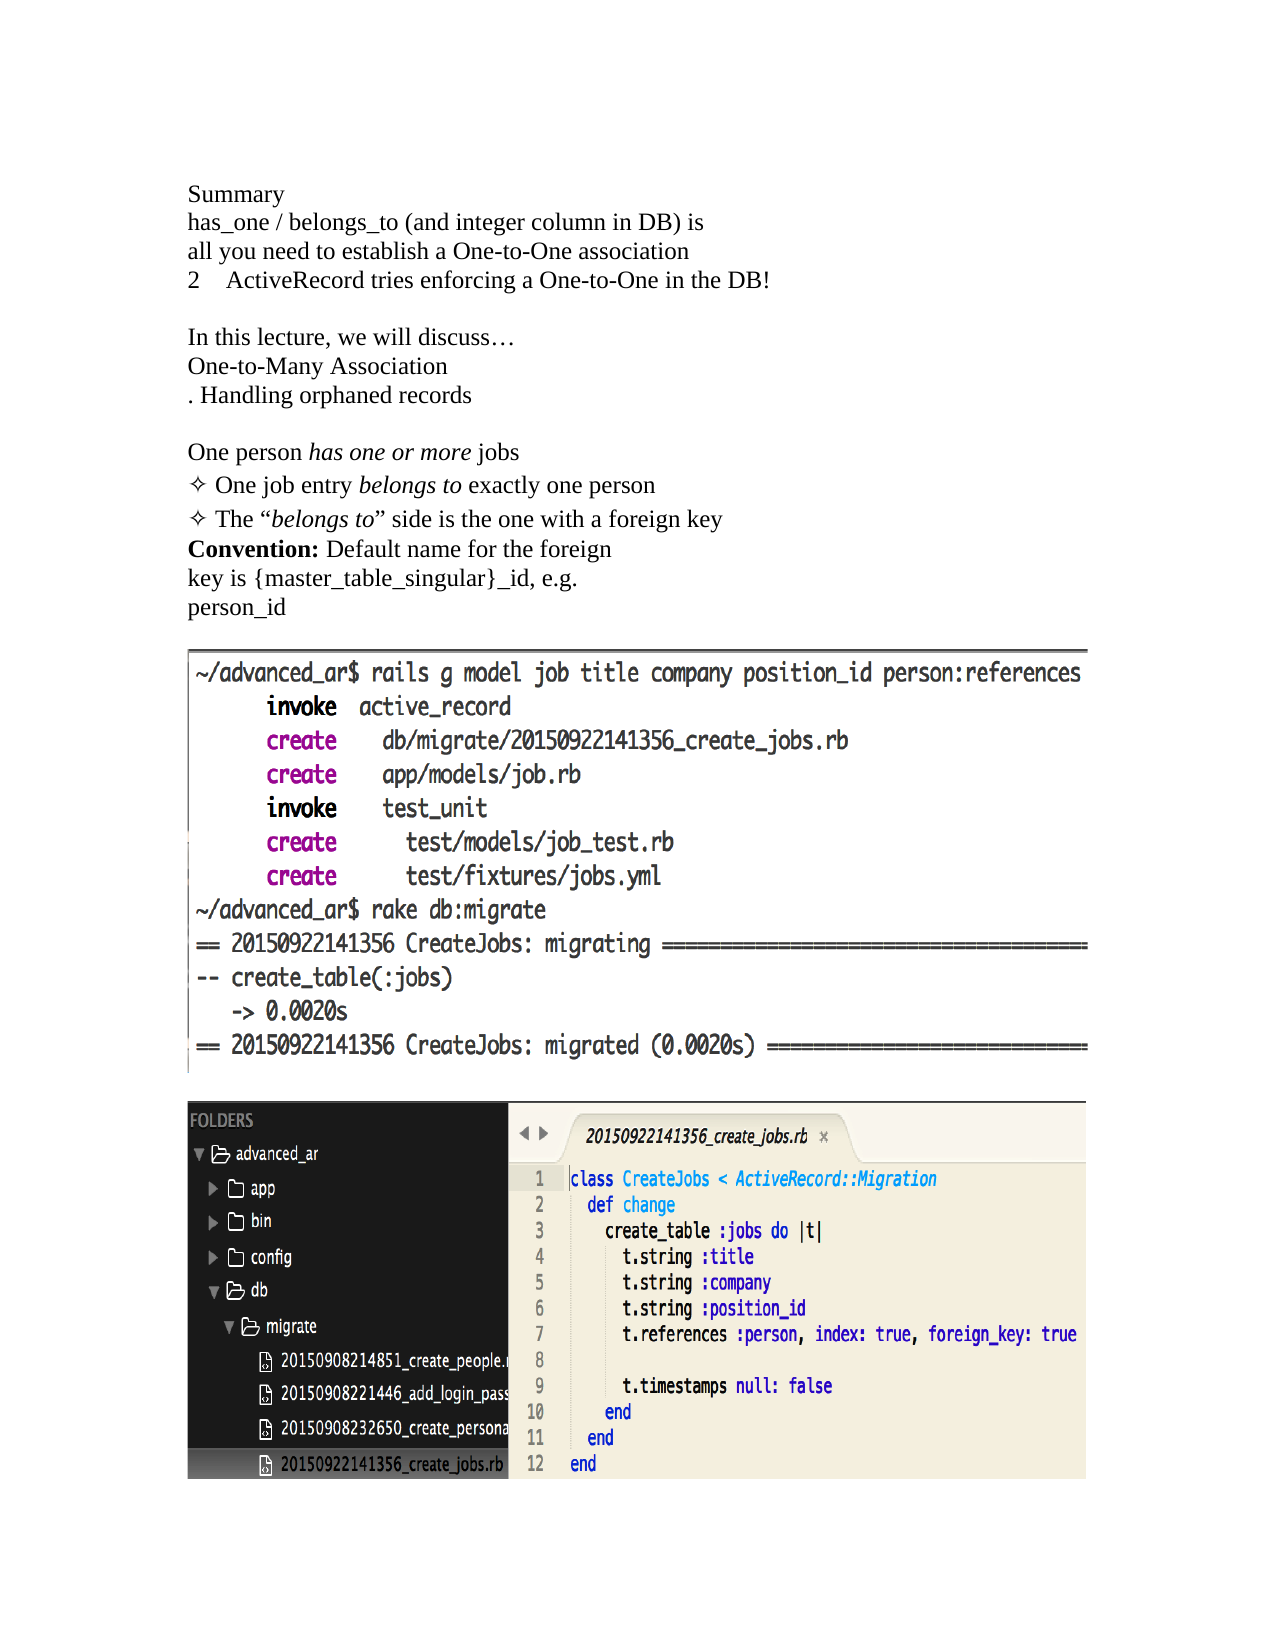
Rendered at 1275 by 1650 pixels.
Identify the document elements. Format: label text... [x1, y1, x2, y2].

text One-to-Many Association [187, 351, 1087, 380]
text all you need to establish a One-to-One association [187, 236, 1087, 265]
text ✧ The “belongs to” side is the one with a foreign key [187, 500, 1087, 534]
text One person has one or more jobs [187, 437, 1087, 466]
text Convention: Default name for the foreign [187, 534, 1087, 563]
text ✧ One job entry belongs to exactly one person [187, 466, 1087, 500]
text has_one / belongs_to (and integer column in DB) is [187, 207, 1087, 236]
text . Handling orphaned records [187, 380, 1087, 409]
picture [187, 649, 1088, 1073]
text Summary [187, 179, 1087, 207]
text 2 ActiveRecord tries enforcing a One-to-One in the DB! [187, 265, 1087, 294]
text In this lecture, we will discuss… [187, 322, 1087, 351]
text person_id [187, 592, 1087, 621]
text key is {master_table_singular}_id, e.g. [187, 563, 1087, 592]
picture [187, 1101, 1086, 1479]
